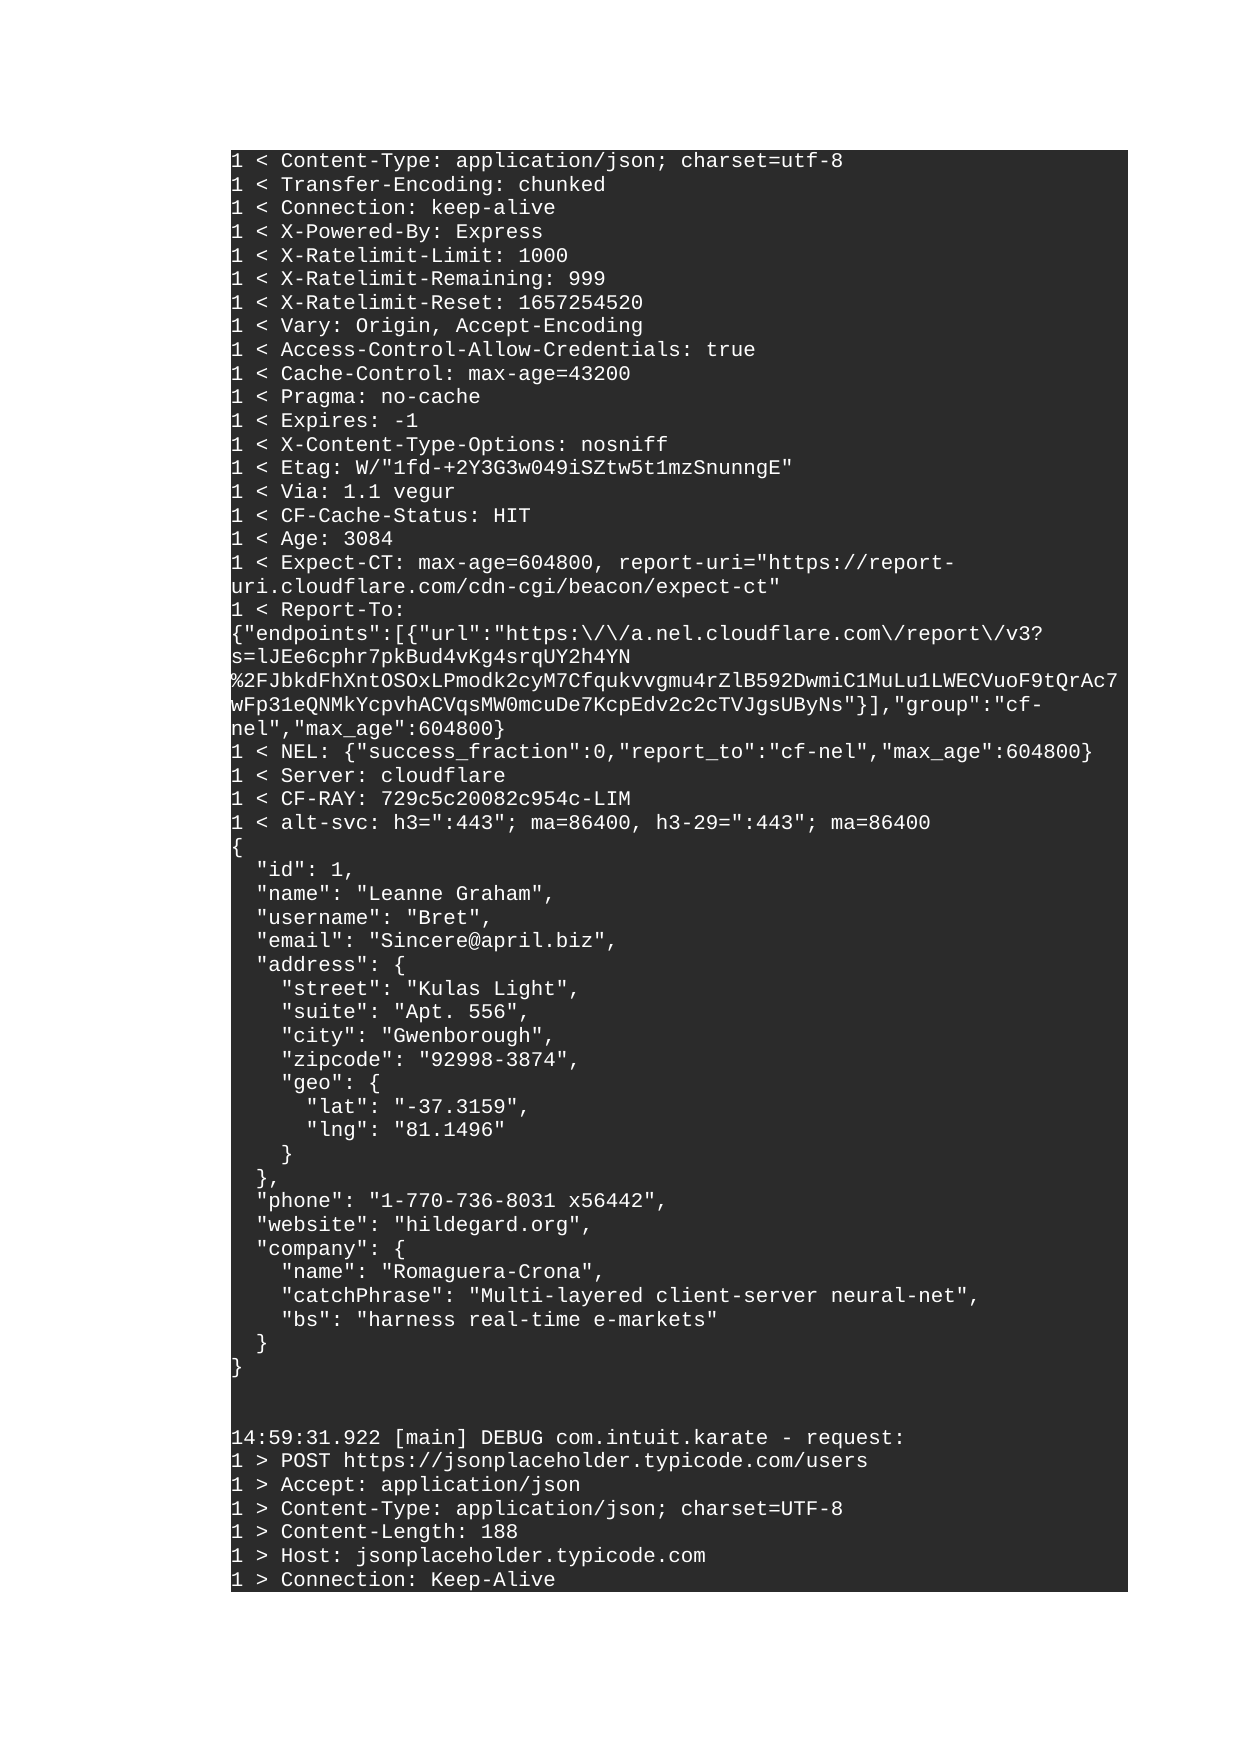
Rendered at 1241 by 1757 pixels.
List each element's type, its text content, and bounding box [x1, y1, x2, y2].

text 1 < Report-To: {"endpoints":[{"url":"https:\/\/a.nel.cloudflare.com\/report\/v3?s=lJEe6cphr7pkBud4vKg4srqUY2h4YN%2FJbkdFhXntOSOxLPmodk2cyM7Cfqukvvgmu4rZlB592DwmiC1MuLu1LWECVuoF9tQrAc7wFp31eQNMkYcpvhACVqsMW0mcuDe7KcpEdv2c2cTVJgsUByNs"}],"group":"cf-nel","max_age":604800} [231, 599, 1128, 741]
text "name": "Leanne Graham", [231, 883, 1128, 907]
text 1 < NEL: {"success_fraction":0,"report_to":"cf-nel","max_age":604800} [231, 741, 1128, 765]
text "company": { [231, 1238, 1128, 1261]
text } [231, 1356, 1128, 1379]
text 1 > Content-Type: application/json; charset=UTF-8 [231, 1498, 1128, 1521]
text "website": "hildegard.org", [231, 1214, 1128, 1238]
text 1 < X-Powered-By: Express [231, 221, 1128, 244]
text 1 < X-Ratelimit-Remaining: 999 [231, 268, 1128, 292]
text } [231, 1143, 1128, 1167]
text 1 < Cache-Control: max-age=43200 [231, 363, 1128, 386]
text "phone": "1-770-736-8031 x56442", [231, 1190, 1128, 1214]
text "username": "Bret", [231, 907, 1128, 930]
text 1 < Access-Control-Allow-Credentials: true [231, 339, 1128, 363]
text 1 < CF-RAY: 729c5c20082c954c-LIM [231, 788, 1128, 812]
text 1 > Accept: application/json [231, 1474, 1128, 1498]
text "street": "Kulas Light", [231, 978, 1128, 1001]
text 1 < X-Content-Type-Options: nosniff [231, 434, 1128, 457]
text 1 < CF-Cache-Status: HIT [231, 505, 1128, 528]
text 1 > Connection: Keep-Alive [231, 1569, 1128, 1592]
text "geo": { [231, 1072, 1128, 1096]
text "city": "Gwenborough", [231, 1025, 1128, 1048]
text 1 > POST https://jsonplaceholder.typicode.com/users [231, 1451, 1128, 1474]
text 1 < Transfer-Encoding: chunked [231, 174, 1128, 197]
text }, [231, 1167, 1128, 1190]
text 1 > Content-Length: 188 [231, 1521, 1128, 1545]
text 1 < Content-Type: application/json; charset=utf-8 [231, 150, 1128, 174]
text 14:59:31.922 [main] DEBUG com.intuit.karate - request: [231, 1427, 1128, 1451]
text "lng": "81.1496" [231, 1119, 1128, 1143]
text 1 > Host: jsonplaceholder.typicode.com [231, 1545, 1128, 1569]
text "id": 1, [231, 859, 1128, 883]
text 1 < Pragma: no-cache [231, 386, 1128, 410]
text 1 < X-Ratelimit-Limit: 1000 [231, 244, 1128, 268]
text 1 < Via: 1.1 vegur [231, 481, 1128, 505]
text "lat": "-37.3159", [231, 1096, 1128, 1119]
text 1 < Expect-CT: max-age=604800, report-uri="https://report-uri.cloudflare.com/cdn-cgi/beacon/expect-ct" [231, 552, 1128, 599]
text "email": "Sincere@april.biz", [231, 930, 1128, 954]
text 1 < Age: 3084 [231, 528, 1128, 552]
text { [231, 836, 1128, 859]
text "zipcode": "92998-3874", [231, 1048, 1128, 1072]
text 1 < Etag: W/"1fd-+2Y3G3w049iSZtw5t1mzSnunngE" [231, 457, 1128, 481]
text 1 < Connection: keep-alive [231, 197, 1128, 221]
text "suite": "Apt. 556", [231, 1001, 1128, 1025]
text "address": { [231, 954, 1128, 978]
text "catchPhrase": "Multi-layered client-server neural-net", [231, 1285, 1128, 1309]
text "bs": "harness real-time e-markets" [231, 1309, 1128, 1332]
text } [231, 1332, 1128, 1356]
text 1 < Vary: Origin, Accept-Encoding [231, 316, 1128, 339]
text 1 < Expires: -1 [231, 410, 1128, 434]
text 1 < X-Ratelimit-Reset: 1657254520 [231, 292, 1128, 316]
text 1 < Server: cloudflare [231, 765, 1128, 788]
text 1 < alt-svc: h3=":443"; ma=86400, h3-29=":443"; ma=86400 [231, 812, 1128, 836]
text "name": "Romaguera-Crona", [231, 1261, 1128, 1285]
